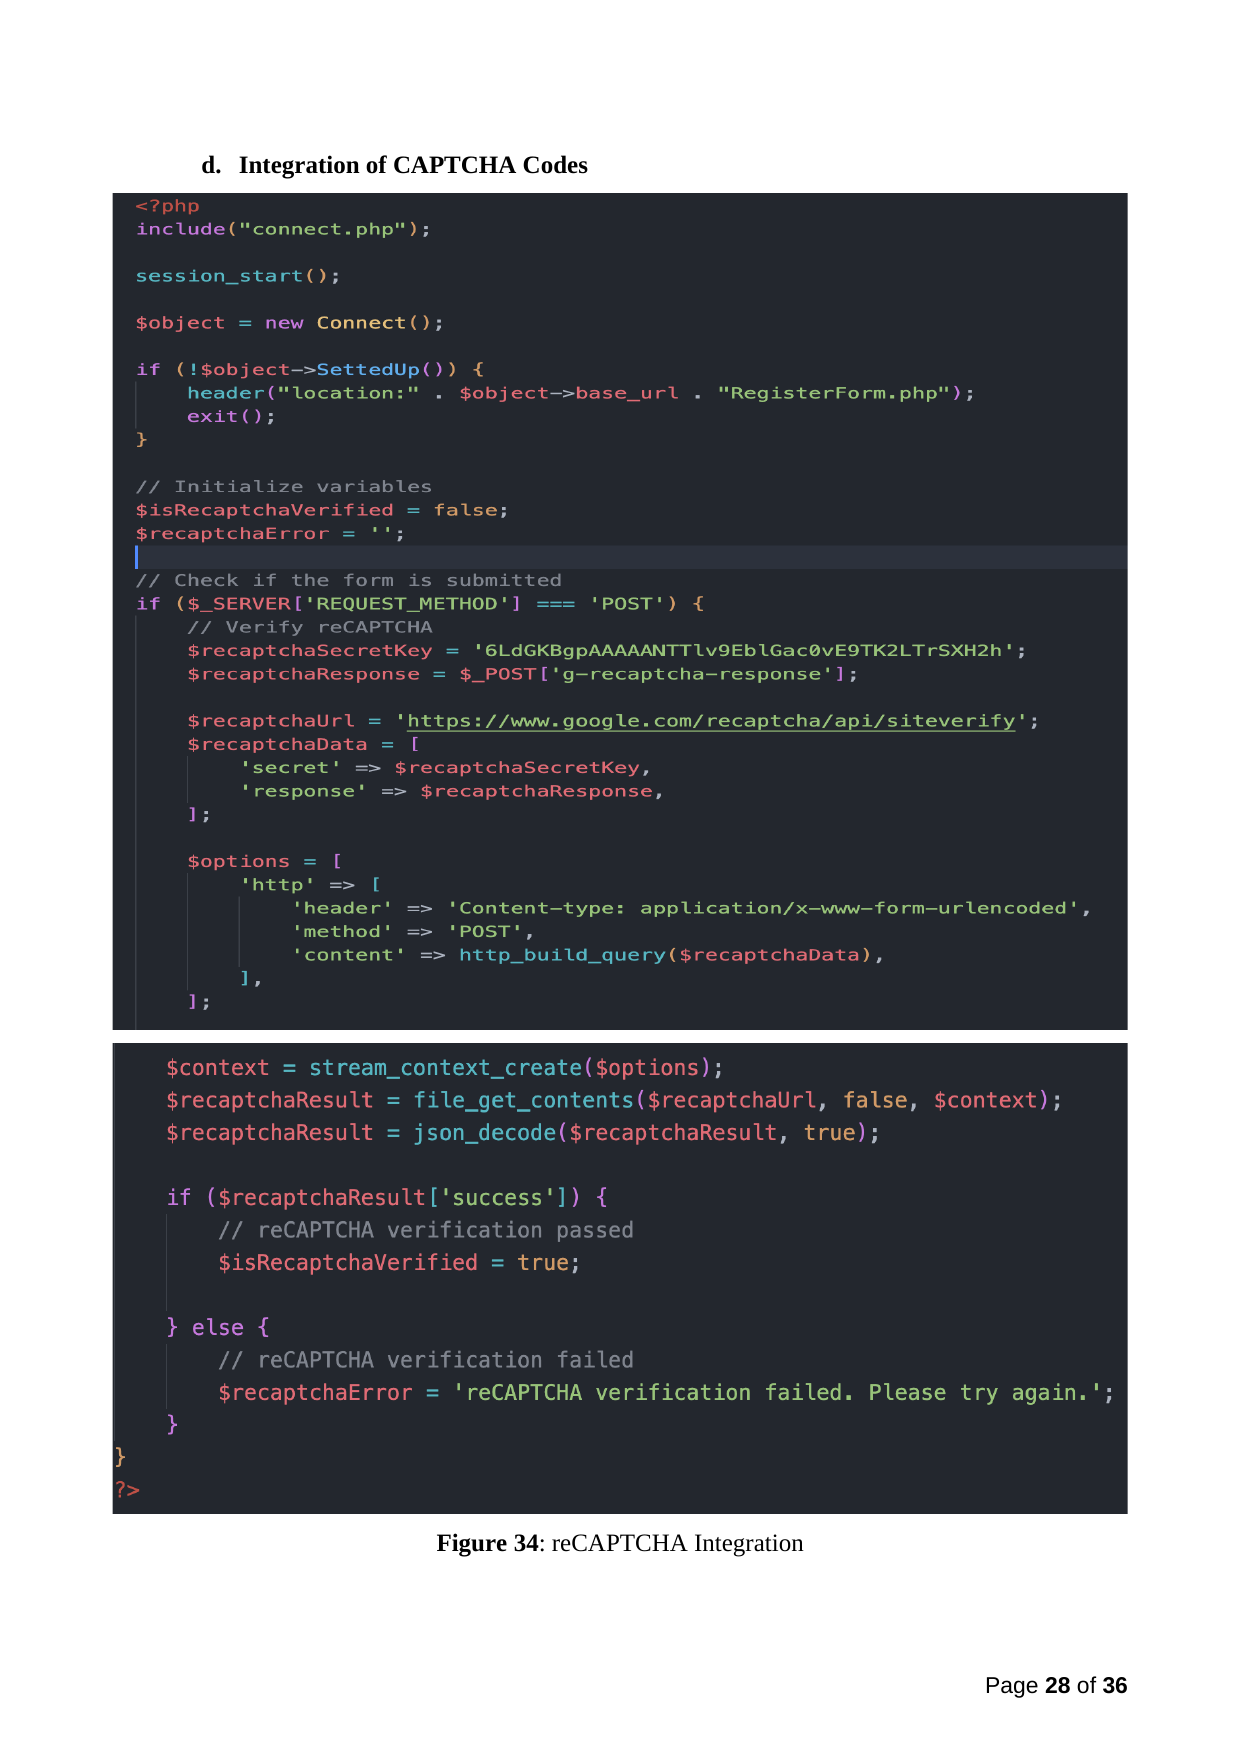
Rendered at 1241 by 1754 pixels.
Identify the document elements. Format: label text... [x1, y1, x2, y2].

list Integration of CAPTCHA Codes [201, 150, 1128, 179]
picture [112, 193, 1128, 1030]
picture [112, 1043, 1128, 1514]
text Figure 34: reCAPTCHA Integration [112, 1528, 1128, 1557]
